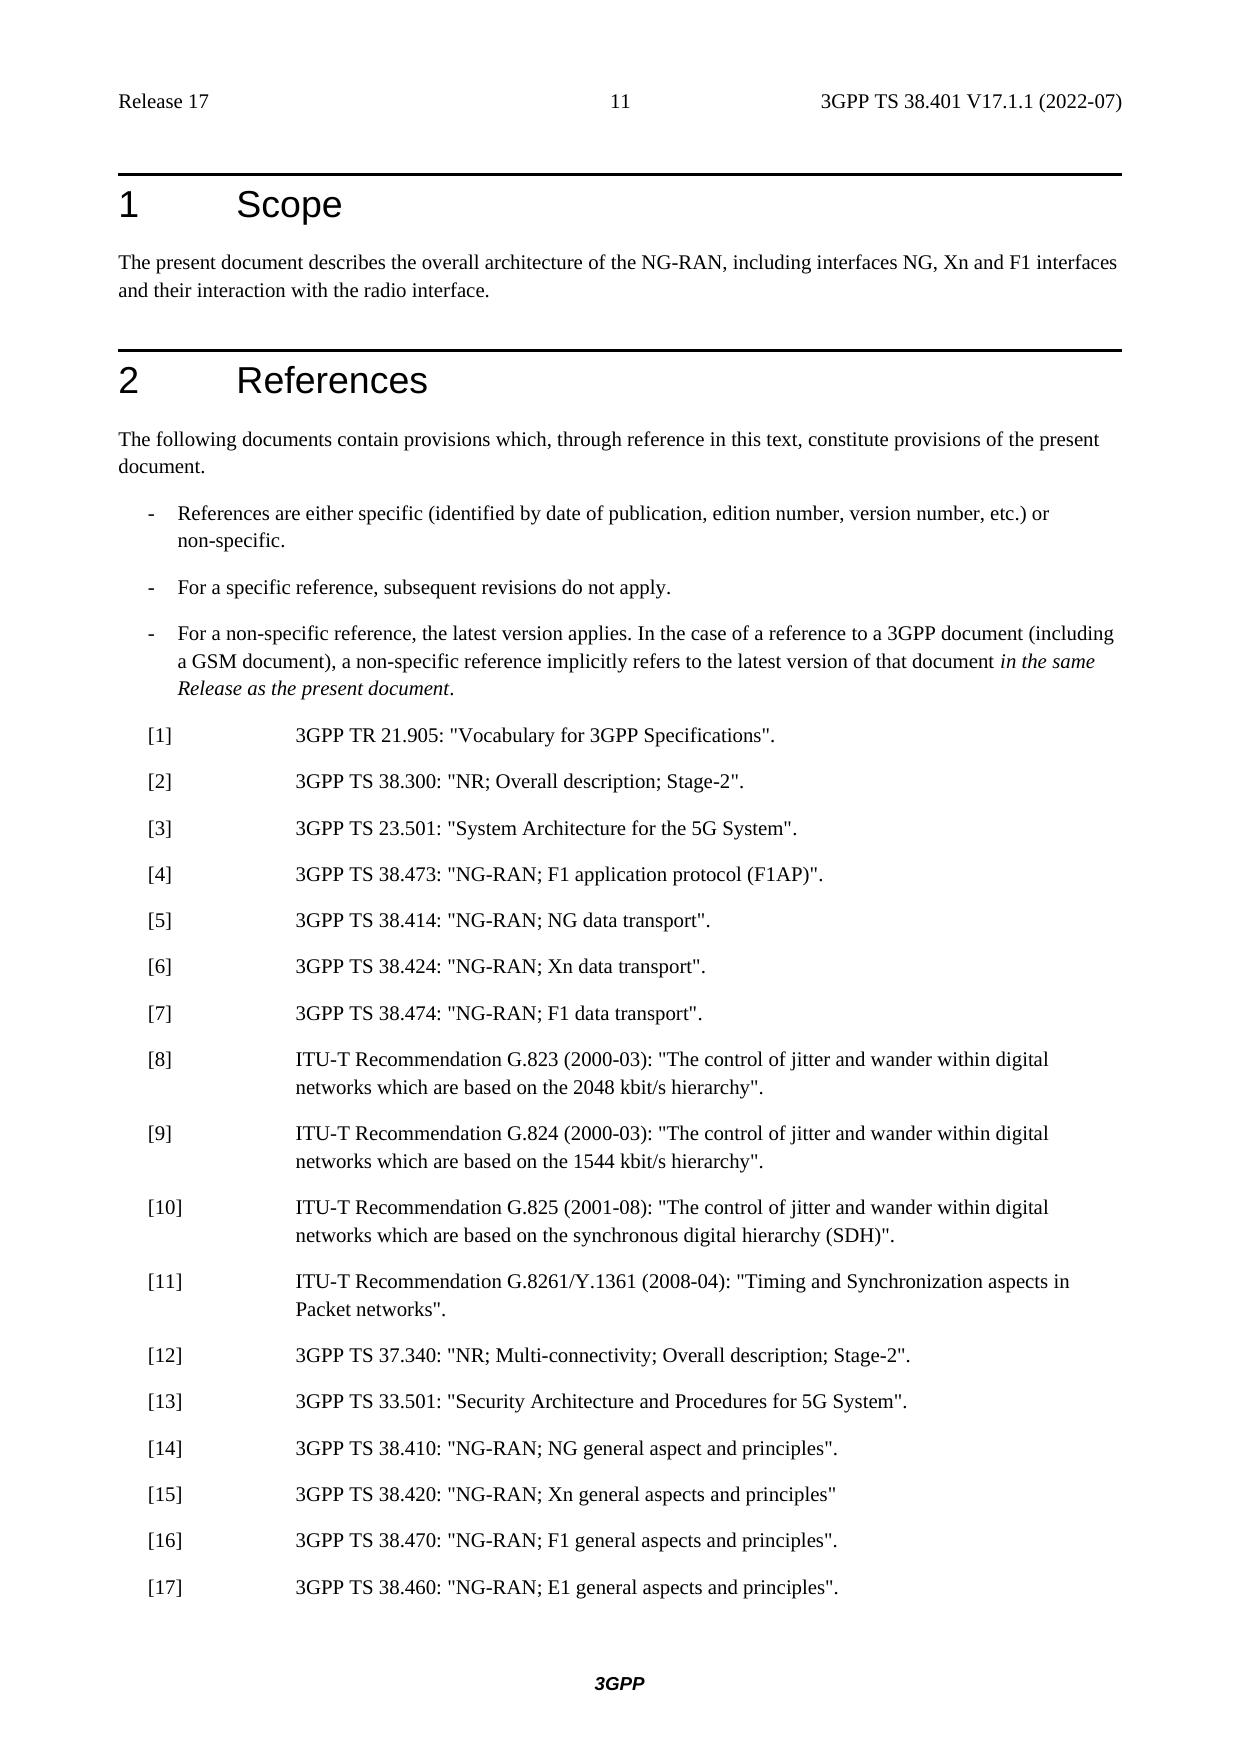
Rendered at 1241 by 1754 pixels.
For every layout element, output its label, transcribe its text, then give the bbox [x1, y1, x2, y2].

text [15] 3GPP TS 38.420: "NG-RAN; Xn general aspects and principles" [148, 1482, 1122, 1506]
text [2] 3GPP TS 38.300: "NR; Overall description; Stage-2". [148, 769, 1122, 793]
text [16] 3GPP TS 38.470: "NG-RAN; F1 general aspects and principles". [148, 1528, 1122, 1552]
text [12] 3GPP TS 37.340: "NR; Multi-connectivity; Overall description; Stage-2". [148, 1343, 1122, 1367]
text [6] 3GPP TS 38.424: "NG-RAN; Xn data transport". [148, 954, 1122, 978]
text [7] 3GPP TS 38.474: "NG-RAN; F1 data transport". [148, 1001, 1122, 1025]
text The following documents contain provisions which, through reference in this text, constitute provisions of the present document. [118, 427, 1122, 478]
text [9] ITU-T Recommendation G.824 (2000-03): "The control of jitter and wander within digital networks which are based on the 1544 kbit/s hierarchy". [148, 1121, 1122, 1173]
text [10] ITU-T Recommendation G.825 (2001-08): "The control of jitter and wander within digital networks which are based on the synchronous digital hierarchy (SDH)". [148, 1195, 1122, 1247]
text [8] ITU-T Recommendation G.823 (2000-03): "The control of jitter and wander within digital networks which are based on the 2048 kbit/s hierarchy". [148, 1047, 1122, 1099]
subtitle 2 References [118, 352, 1122, 402]
text [11] ITU-T Recommendation G.8261/Y.1361 (2008-04): "Timing and Synchronization aspects in Packet networks". [148, 1269, 1122, 1321]
text [13] 3GPP TS 33.501: "Security Architecture and Procedures for 5G System". [148, 1389, 1122, 1413]
text The present document describes the overall architecture of the NG-RAN, including interfaces NG, Xn and F1 interfaces and their interaction with the radio interface. [118, 250, 1122, 302]
text [17] 3GPP TS 38.460: "NG-RAN; E1 general aspects and principles". [148, 1575, 1122, 1599]
text [14] 3GPP TS 38.410: "NG-RAN; NG general aspect and principles". [148, 1436, 1122, 1460]
text [1] 3GPP TR 21.905: "Vocabulary for 3GPP Specifications". [148, 723, 1122, 747]
text - For a non-specific reference, the latest version applies. In the case of a reference to a 3GPP document (including a GSM document), a non-specific reference implicitly refers to the latest version of that document in the same Release as the present document. [148, 621, 1122, 700]
text - References are either specific (identified by date of publication, edition number, version number, etc.) or non-specific. [148, 501, 1122, 552]
text - For a specific reference, subsequent revisions do not apply. [148, 575, 1122, 599]
text [3] 3GPP TS 23.501: "System Architecture for the 5G System". [148, 815, 1122, 839]
text [4] 3GPP TS 38.473: "NG-RAN; F1 application protocol (F1AP)". [148, 862, 1122, 886]
text [5] 3GPP TS 38.414: "NG-RAN; NG data transport". [148, 908, 1122, 932]
subtitle 1 Scope [118, 176, 1122, 225]
